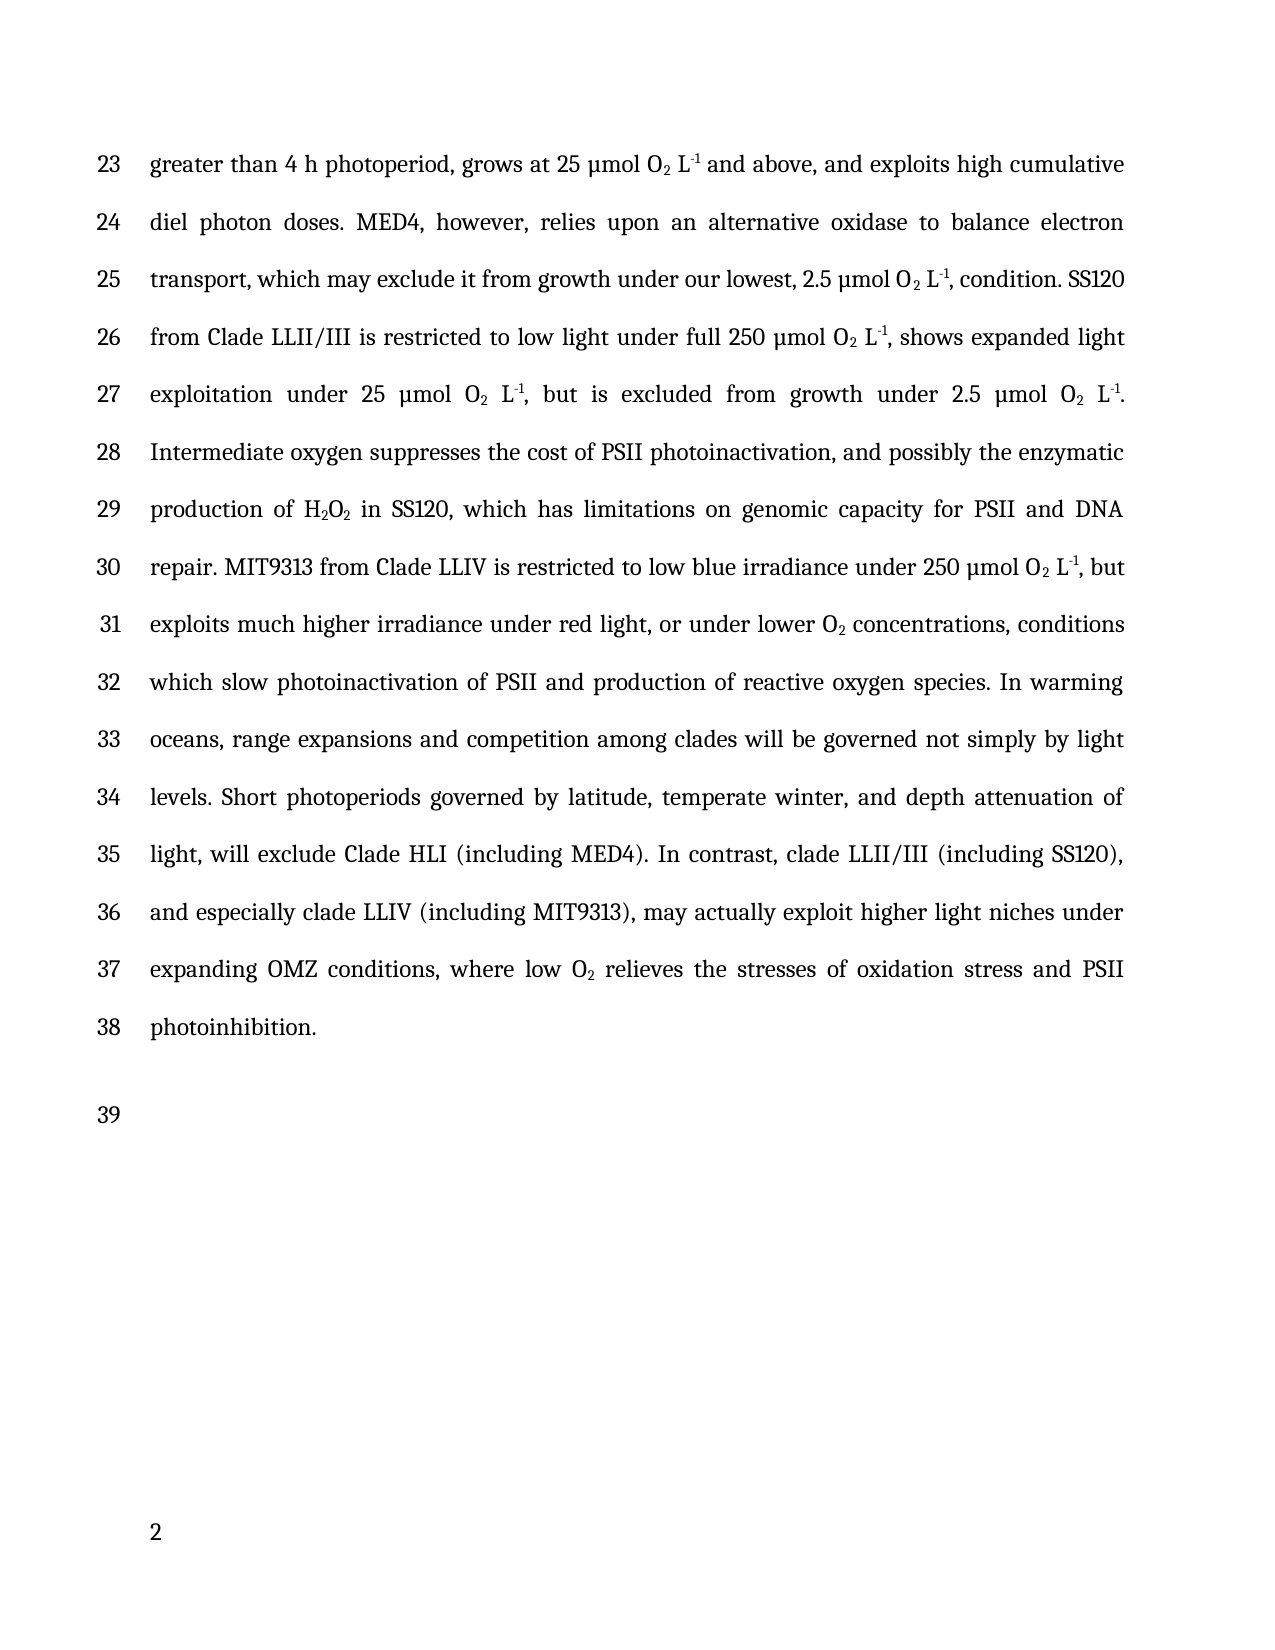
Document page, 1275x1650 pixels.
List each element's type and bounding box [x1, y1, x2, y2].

text [150, 150, 1125, 1041]
